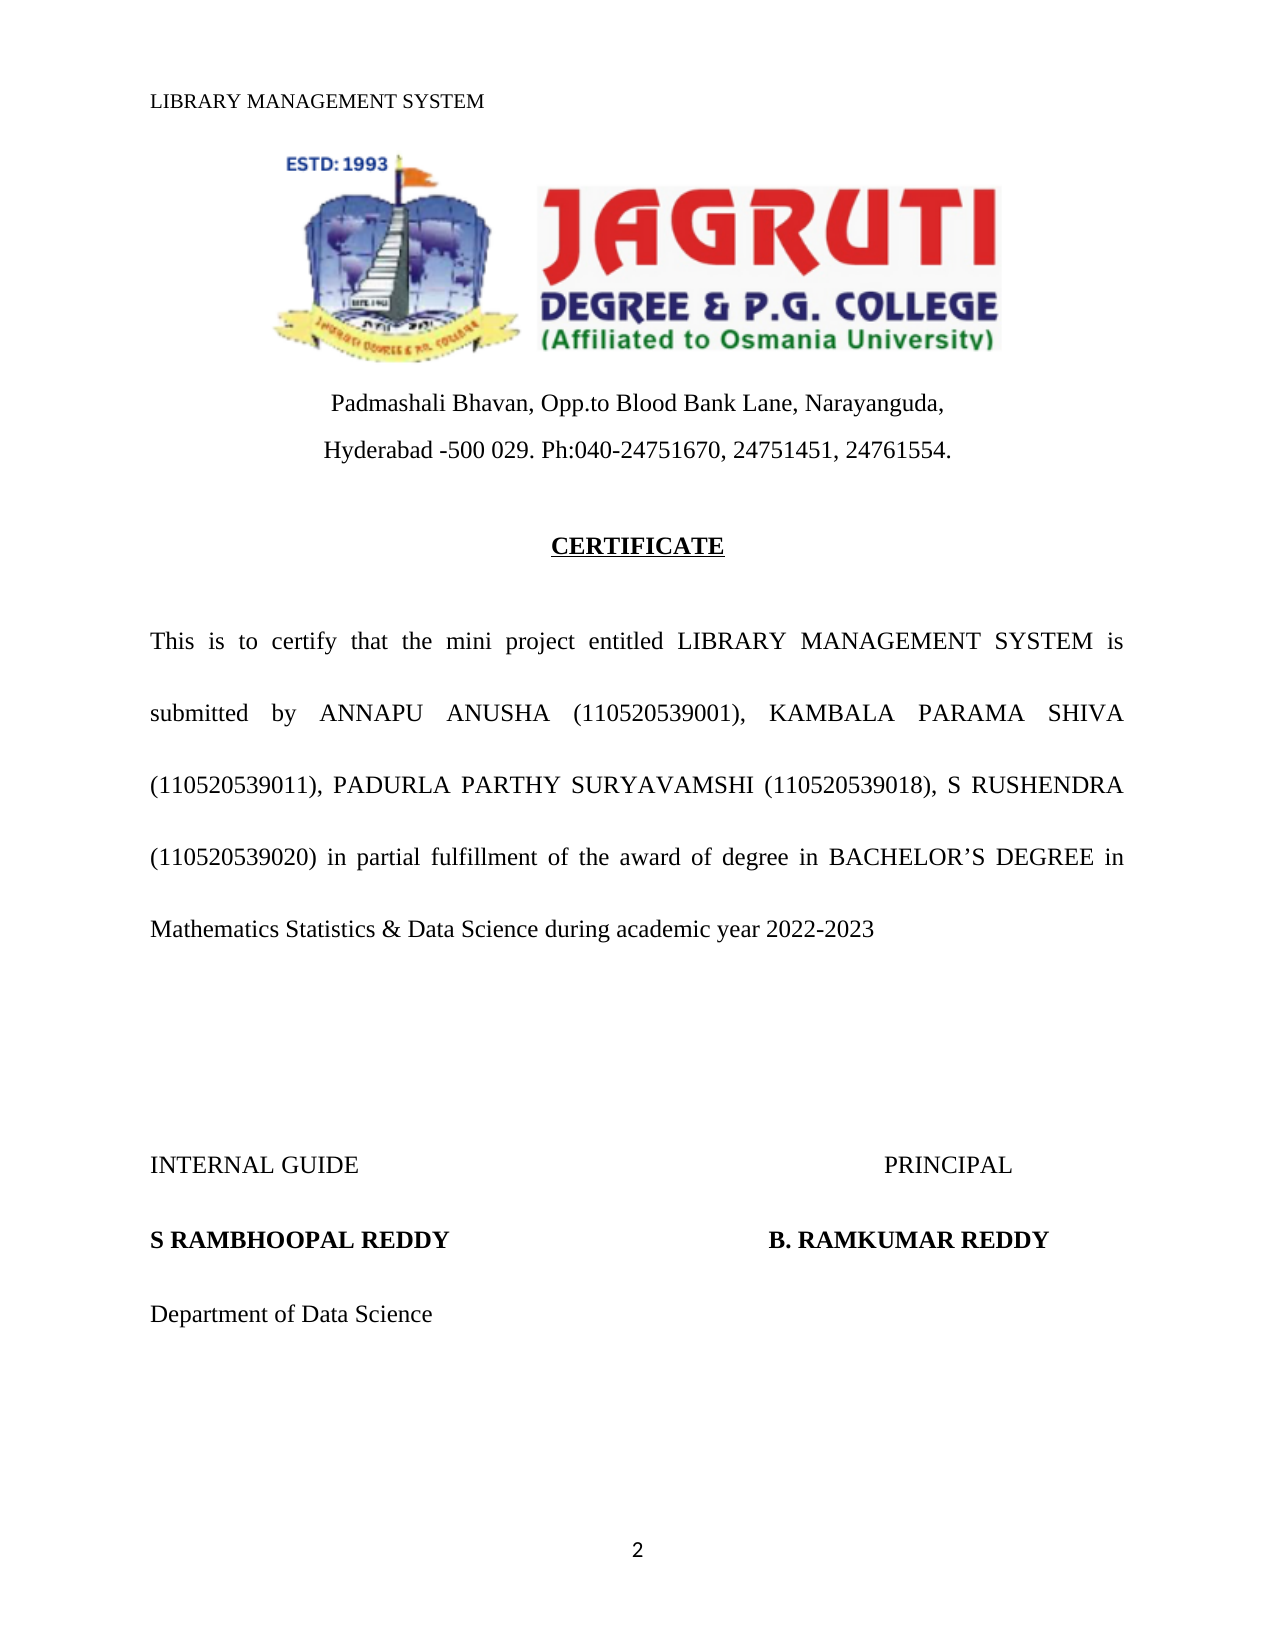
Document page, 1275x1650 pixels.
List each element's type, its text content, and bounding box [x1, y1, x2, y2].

picture [259, 150, 1016, 369]
text Department of Data Science [150, 1299, 1125, 1328]
text This is to certify that the mini project entitled LIBRARY MANAGEMENT SYSTEM is submitted by ANNAPU ANUSHA (110520539001), KAMBALA PARAMA SHIVA (110520539011), PADURLA PARTHY SURYAVAMSHI (110520539018), S RUSHENDRA (110520539020) in partial fulfillment of the award of degree in BACHELOR’S DEGREE in Mathematics Statistics & Data Science during academic year 2022-2023 [150, 626, 1125, 942]
text Padmashali Bhavan, Opp.to Blood Bank Lane, Narayanguda, [150, 388, 1125, 416]
text S RAMBHOOPAL REDDY B. RAMKUMAR REDDY [150, 1225, 1125, 1253]
text INTERNAL GUIDE PRINCIPAL [150, 1151, 1125, 1179]
text CERTIFICATE [150, 531, 1125, 559]
text Hyderabad -500 029. Ph:040-24751670, 24751451, 24761554. [150, 435, 1125, 464]
